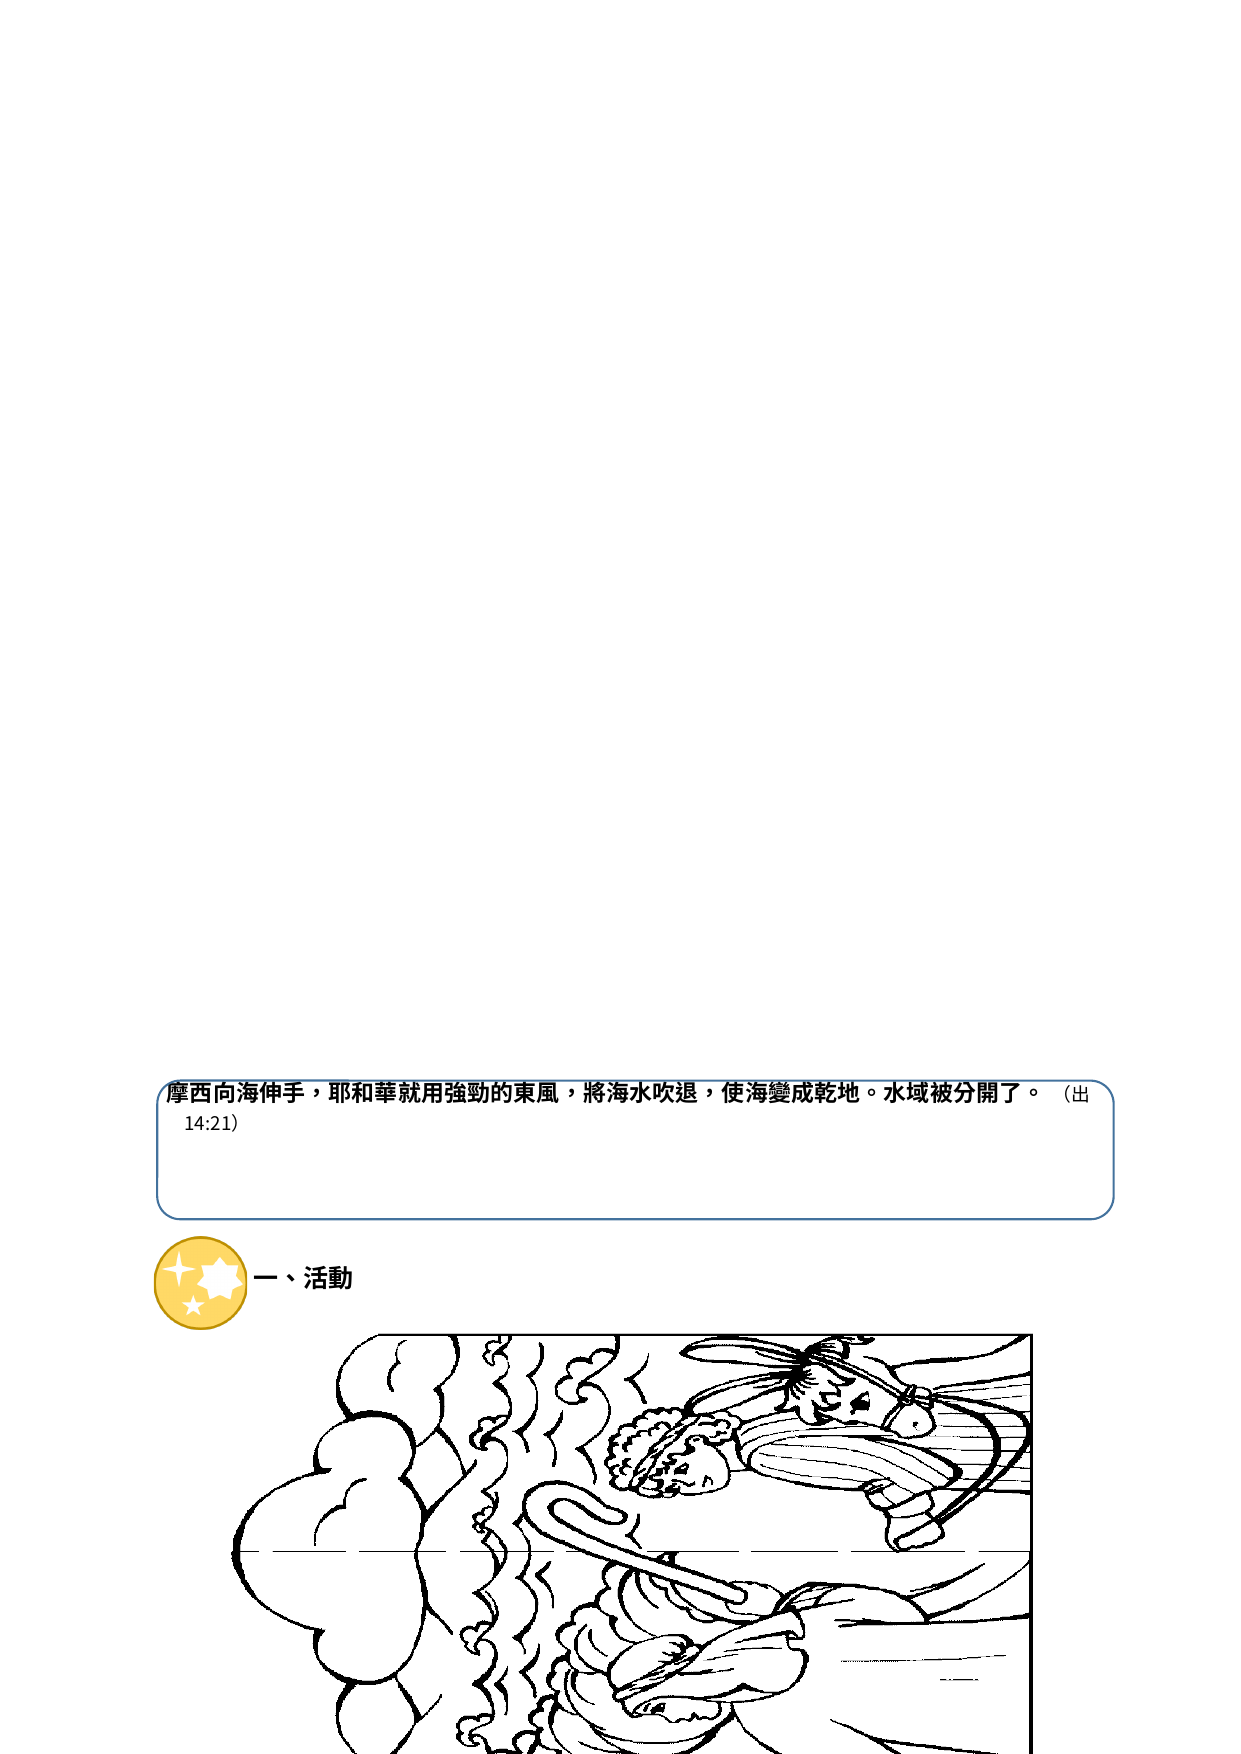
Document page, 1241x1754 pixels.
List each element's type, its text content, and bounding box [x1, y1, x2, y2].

text 一、活動 [248, 1258, 1090, 1294]
picture [153, 1236, 1041, 1754]
text 摩西向海伸手，耶和華就用強勁的東風，將海水吹退，使海變成乾地。水域被分開了。 （出 14:21） [150, 1075, 1090, 1136]
